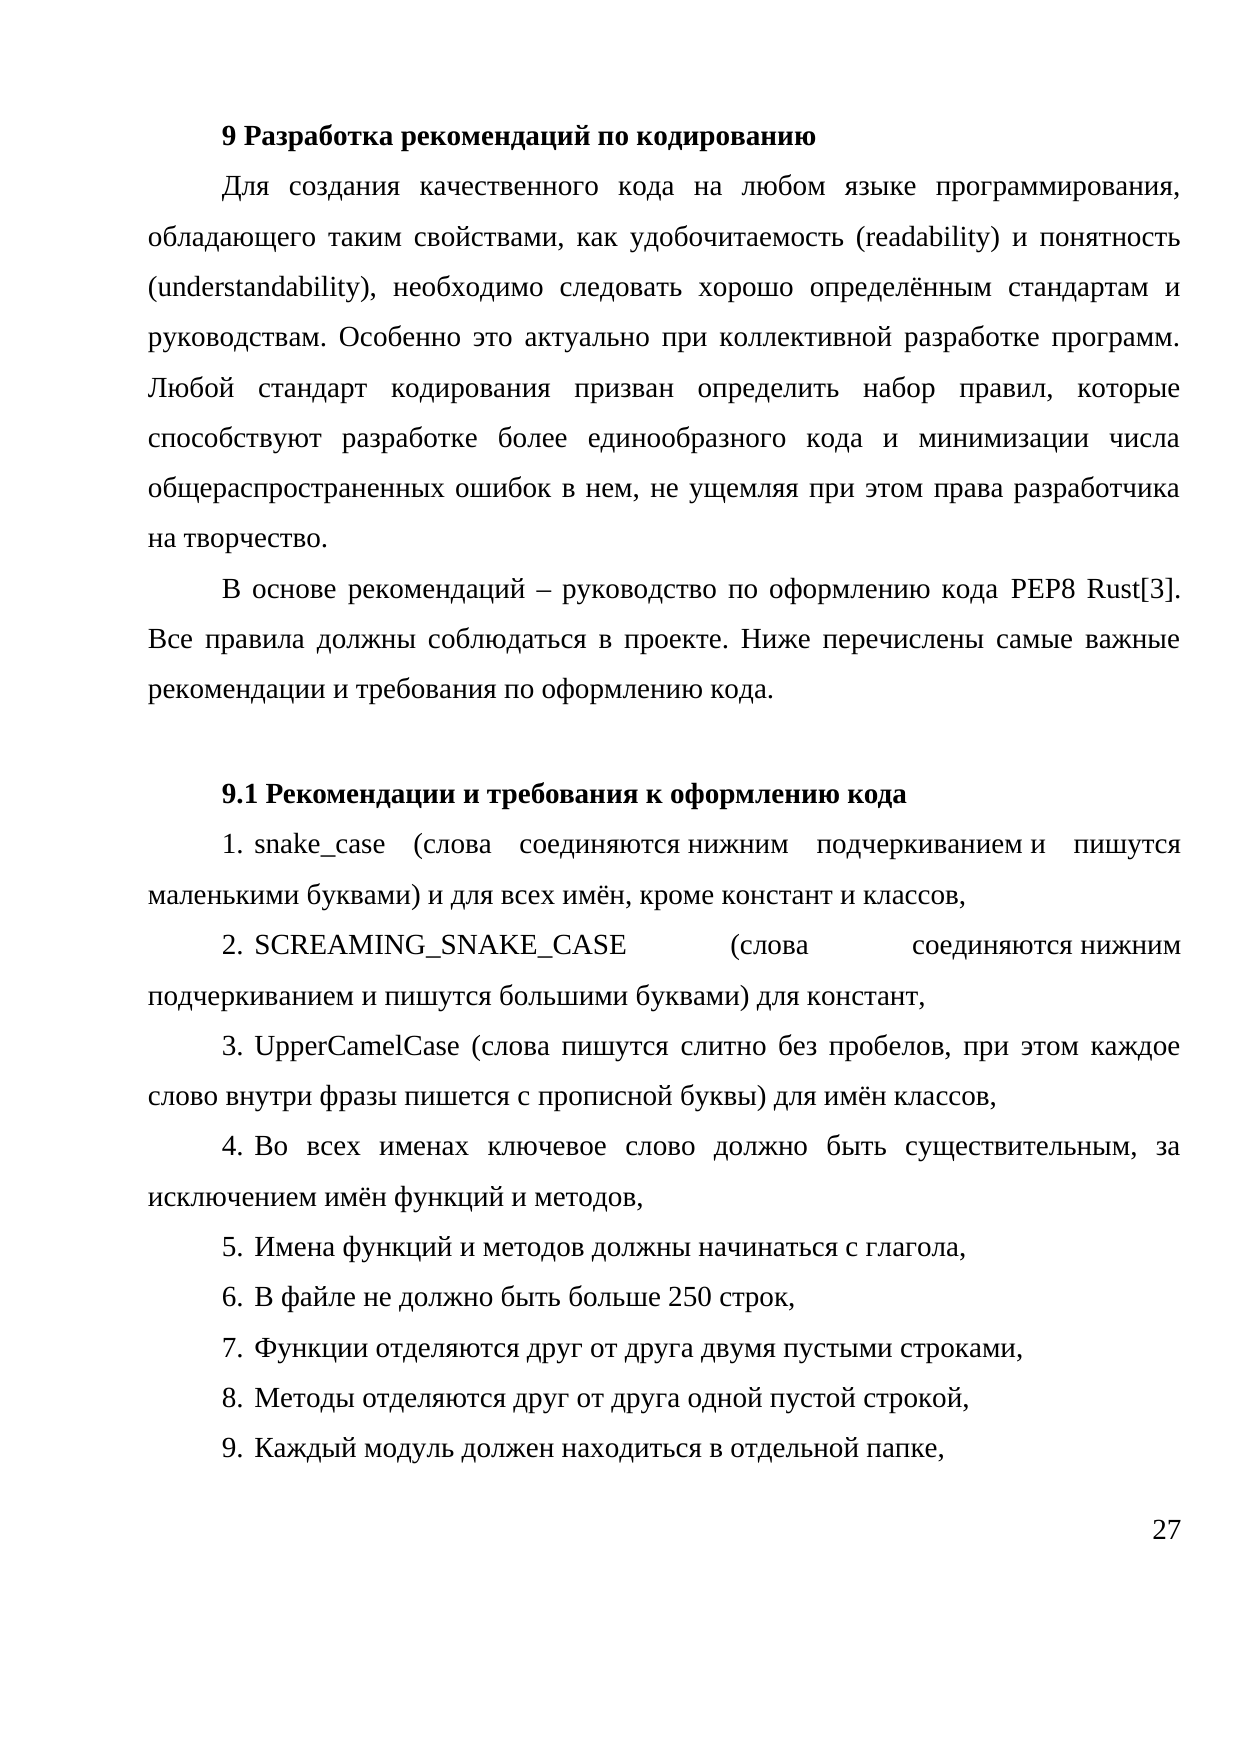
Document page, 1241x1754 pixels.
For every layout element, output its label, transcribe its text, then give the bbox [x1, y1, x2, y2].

list В файле не должно быть больше 250 строк, [148, 1279, 1181, 1313]
list Функции отделяются друг от друга двумя пустыми строками, [148, 1330, 1181, 1363]
list Каждый модуль должен находиться в отдельной папке, [148, 1430, 1181, 1464]
list Во всех именах ключевое слово должно быть существительным, за исключением имён функций и методов, [148, 1128, 1181, 1212]
list snake_case (слова соединяются нижним подчеркиванием и пишутся маленькими буквами) и для всех имён, кроме констант и классов, [148, 827, 1181, 911]
text Для создания качественного кода на любом языке программирования, обладающего таким свойствами, как удобочитаемость (readability) и понятность (understandability), необходимо следовать хорошо определённым стандартам и руководствам. Особенно это актуально при коллективной разработке программ. Любой стандарт кодирования призван определить набор правил, которые способствуют разработке более единообразного кода и минимизации числа общераспространенных ошибок в нем, не ущемляя при этом права разработчика на творчество. [148, 168, 1181, 554]
subtitle 9 Разработка рекомендаций по кодированию [148, 118, 1181, 152]
list SCREAMING_SNAKE_CASE (слова соединяются нижним подчеркиванием и пишутся большими буквами) для констант, [148, 927, 1181, 1011]
list Методы отделяются друг от друга одной пустой строкой, [148, 1380, 1181, 1414]
subtitle 9.1 Рекомендации и требования к оформлению кода [148, 776, 1181, 810]
list UpperCamelCase (слова пишутся слитно без пробелов, при этом каждое слово внутри фразы пишется с прописной буквы) для имён классов, [148, 1028, 1181, 1112]
list Имена функций и методов должны начинаться с глагола, [148, 1229, 1181, 1263]
text В основе рекомендаций – руководство по оформлению кода PEP8 Rust[3]. Все правила должны соблюдаться в проекте. Ниже перечислены самые важные рекомендации и требования по оформлению кода. [148, 571, 1181, 705]
